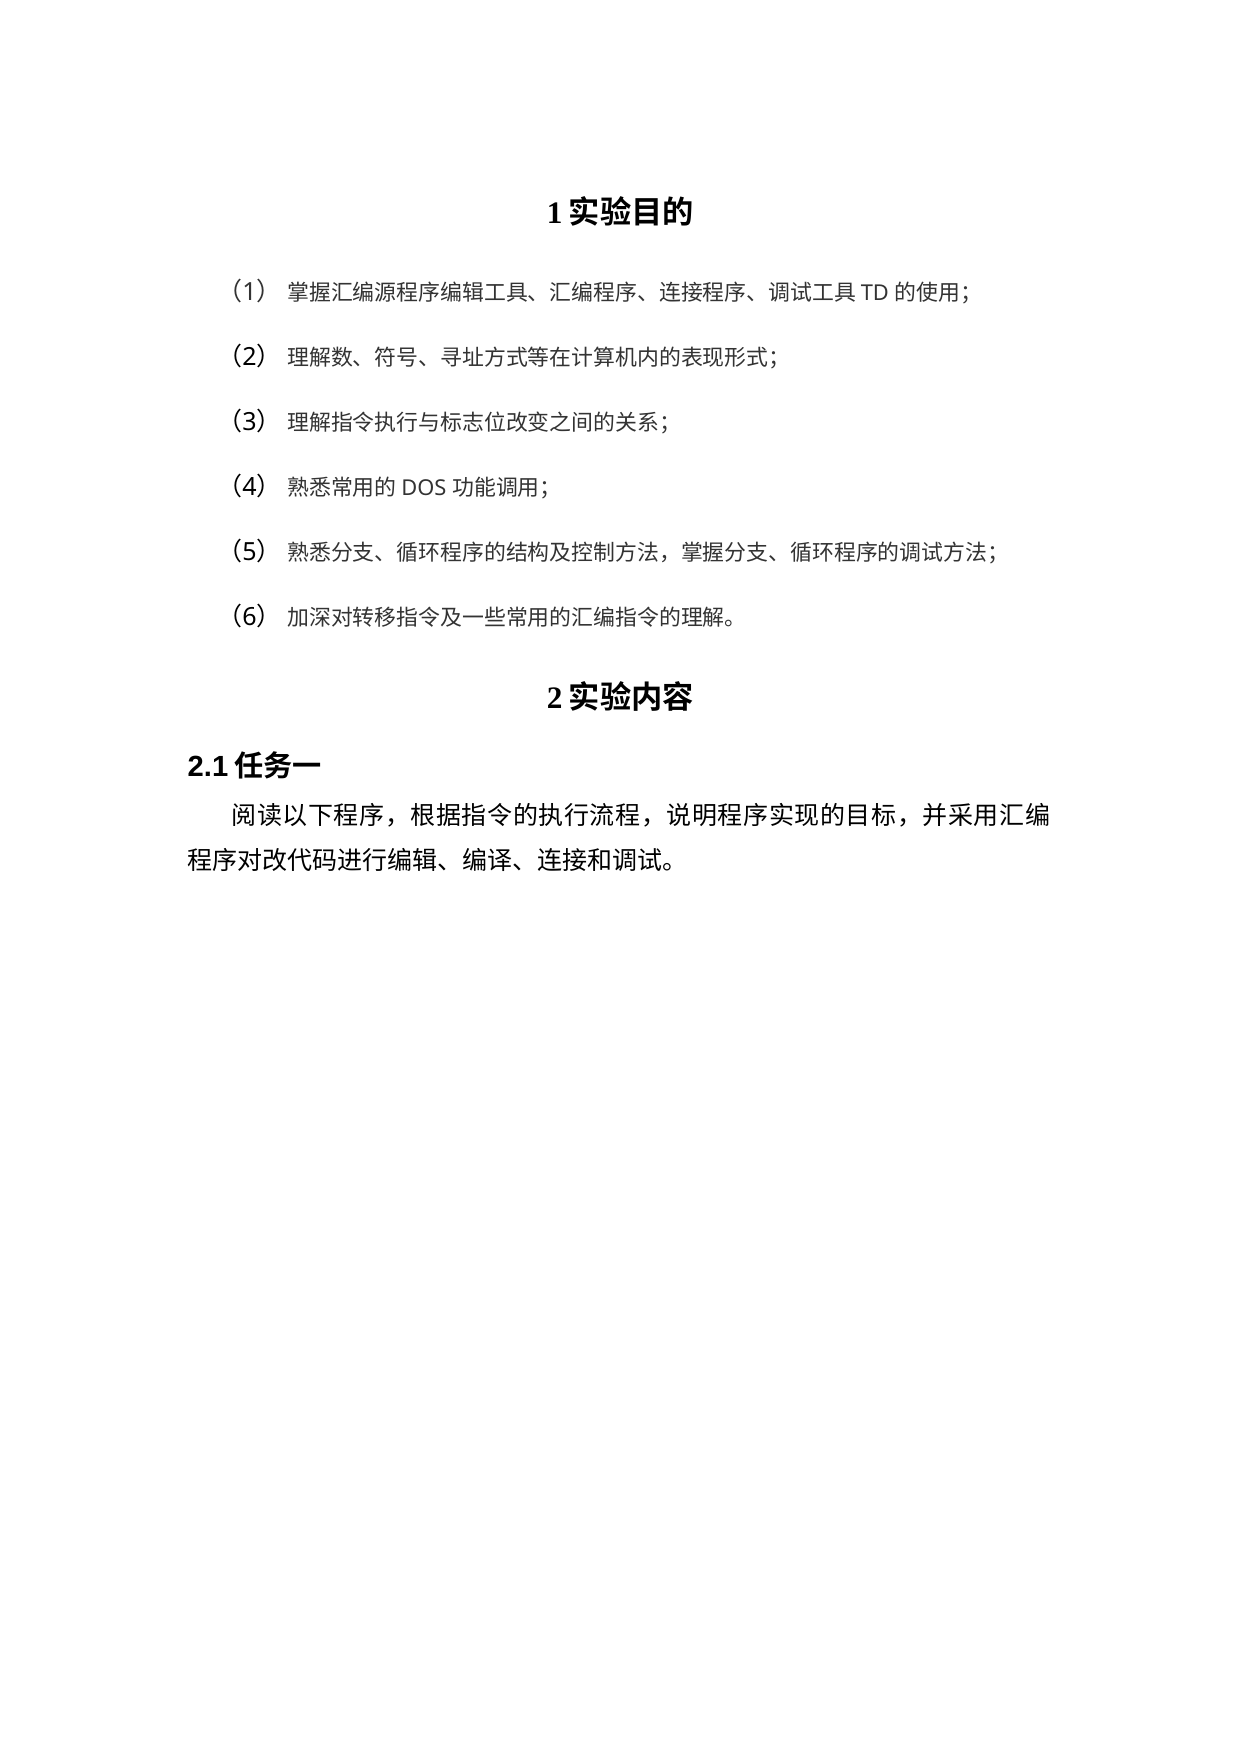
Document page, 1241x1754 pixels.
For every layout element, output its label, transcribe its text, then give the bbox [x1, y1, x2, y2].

subtitle 2实验内容 [187, 672, 1053, 717]
list 掌握汇编源程序编辑工具、汇编程序、连接程序、调试工具 TD 的使用； [217, 257, 1053, 322]
list 加深对转移指令及一些常用的汇编指令的理解。 [217, 582, 1053, 647]
list 熟悉常用的 DOS 功能调用； [217, 452, 1053, 517]
list 理解指令执行与标志位改变之间的关系； [217, 387, 1053, 452]
text 阅读以下程序，根据指令的执行流程，说明程序实现的目标，并采用汇编程序对改代码进行编辑、编译、连接和调试。 [187, 795, 1053, 877]
subtitle 2.1任务一 [187, 742, 1053, 785]
subtitle 1实验目的 [187, 187, 1053, 232]
list 熟悉分支、循环程序的结构及控制方法，掌握分支、循环程序的调试方法； [217, 517, 1053, 582]
list 理解数、符号、寻址方式等在计算机内的表现形式； [217, 322, 1053, 387]
